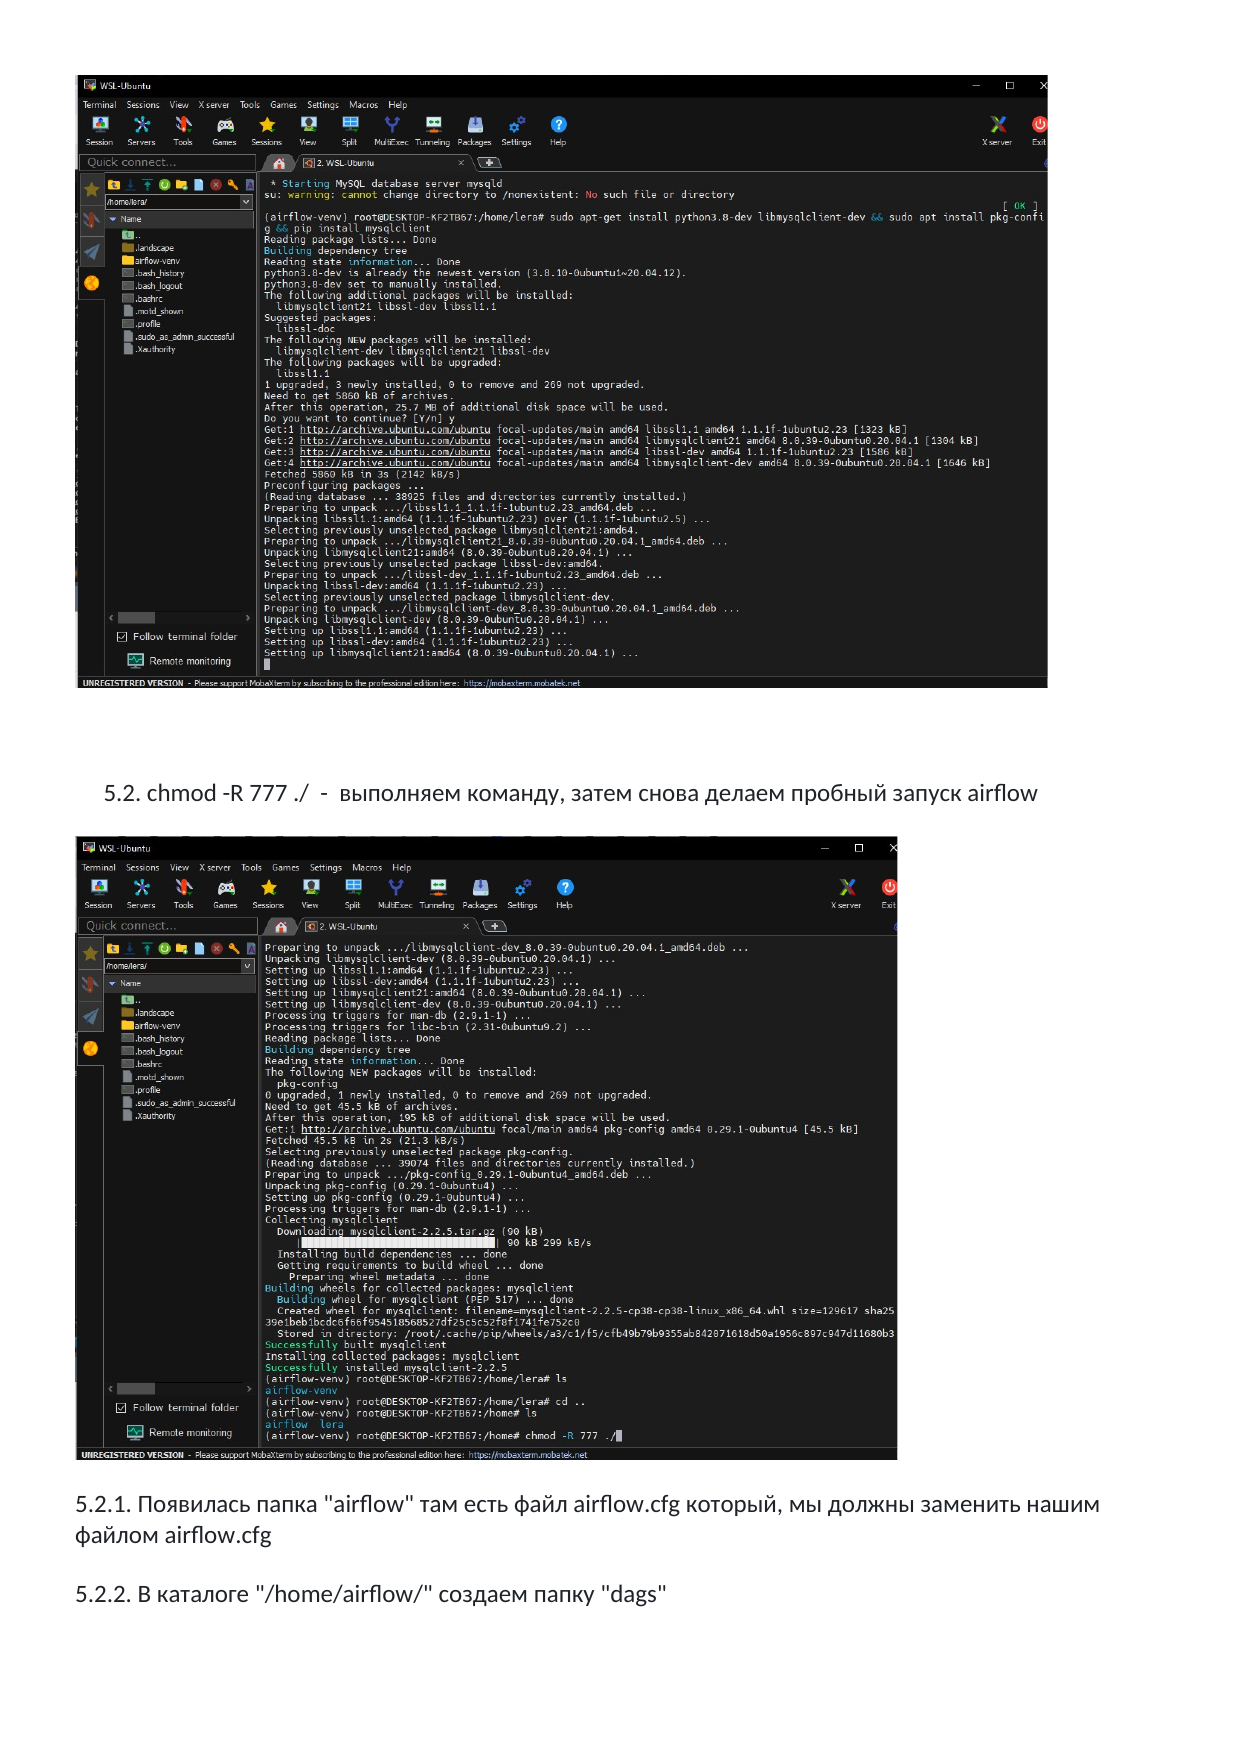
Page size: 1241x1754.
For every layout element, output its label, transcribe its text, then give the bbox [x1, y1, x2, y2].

text 5.2. chmod -R 777 ./ - выполняем команду, затем снова делаем пробный запуск airflow [75, 777, 1165, 807]
picture [75, 836, 898, 1460]
text 5.2.1. Появилась папка "airflow" там есть файл airflow.cfg который, мы должны заменить нашим файлом airflow.cfg [75, 1488, 1165, 1549]
text 5.2.2. В каталоге "/home/airflow/" создаем папку "dags" [75, 1578, 1165, 1609]
picture [75, 75, 1048, 688]
